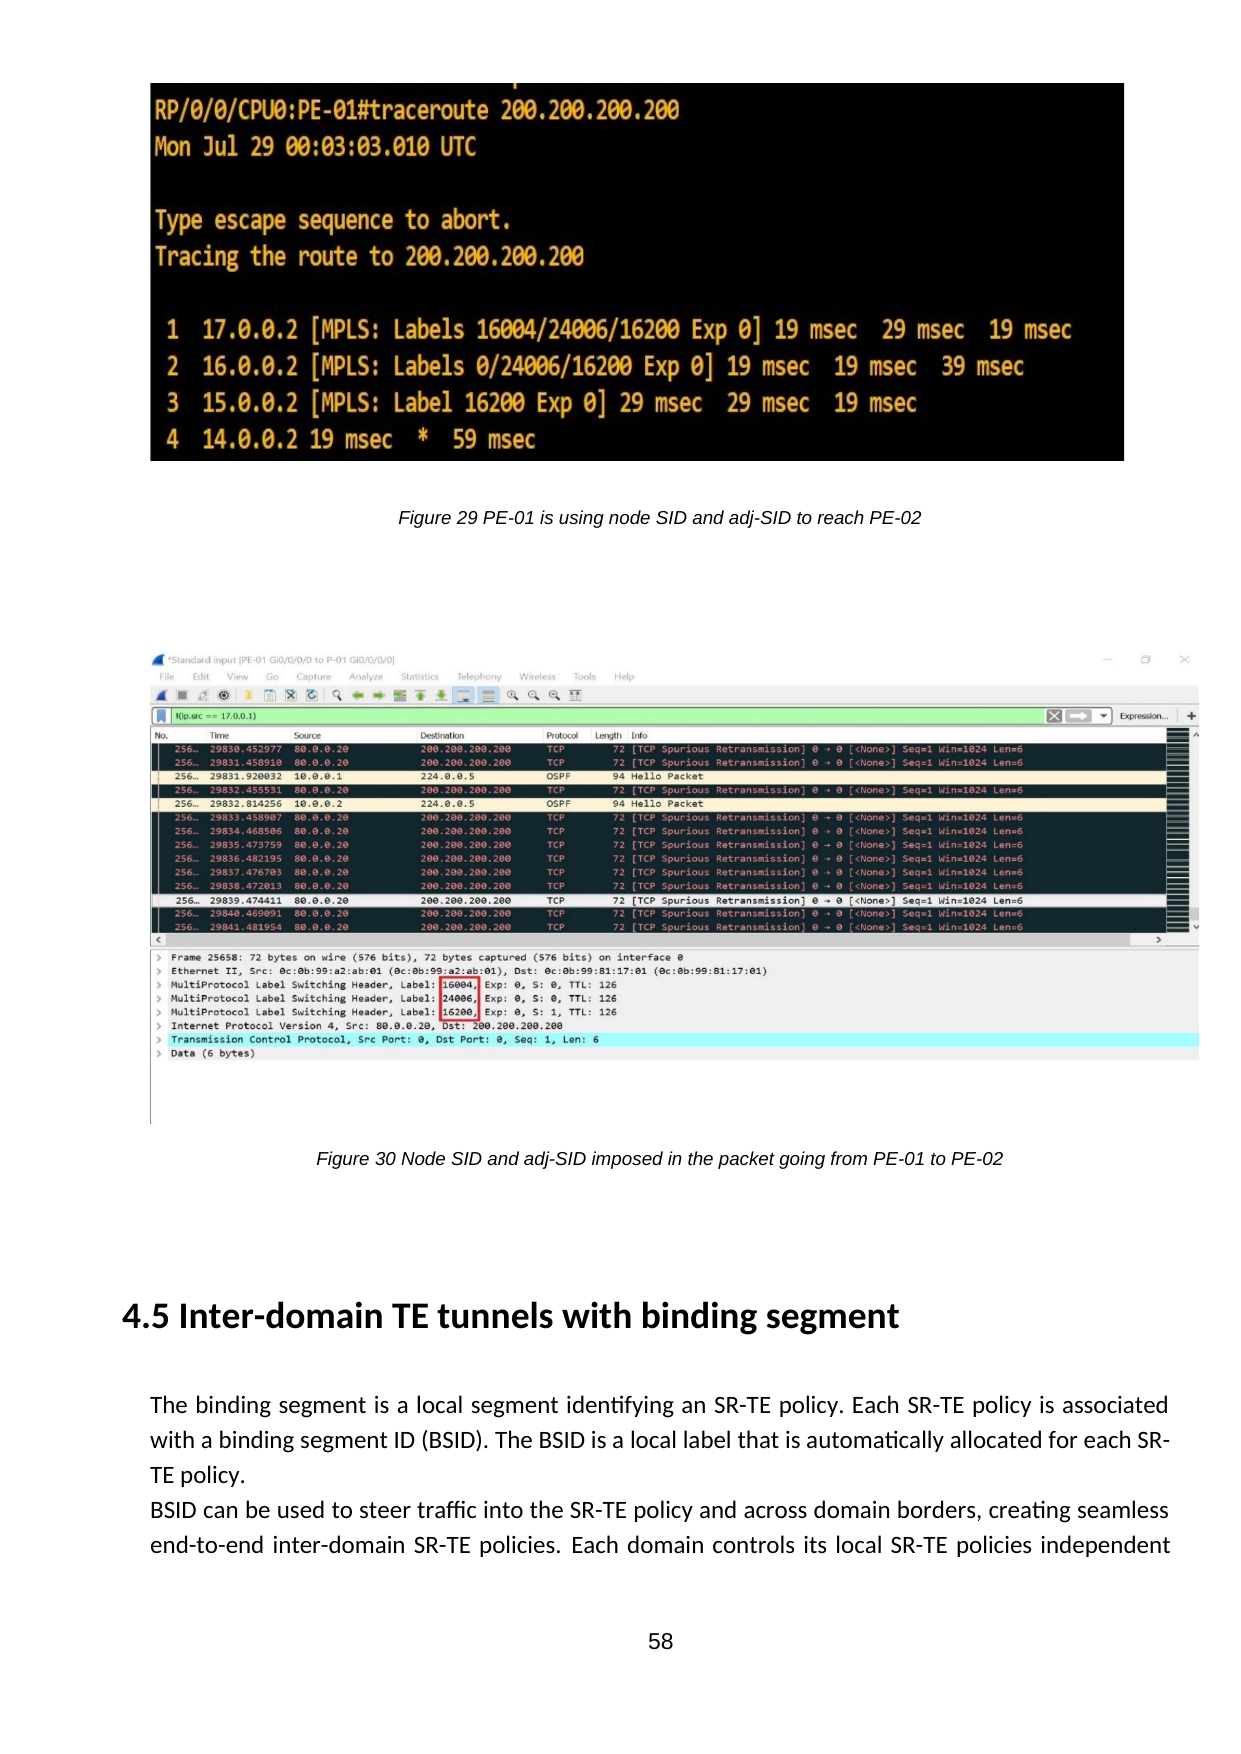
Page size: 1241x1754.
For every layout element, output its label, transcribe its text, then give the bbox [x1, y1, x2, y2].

text Figure 30 Node SID and adj-SID imposed in the packet going from PE-01 to PE-02 [150, 1148, 1171, 1169]
subtitle 4.5 Inter-domain TE tunnels with binding segment [122, 1292, 1171, 1338]
text Figure 29 PE-01 is using node SID and adj-SID to reach PE-02 [150, 485, 1171, 528]
picture [150, 651, 1200, 1124]
picture [150, 83, 1125, 461]
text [150, 1389, 1171, 1560]
